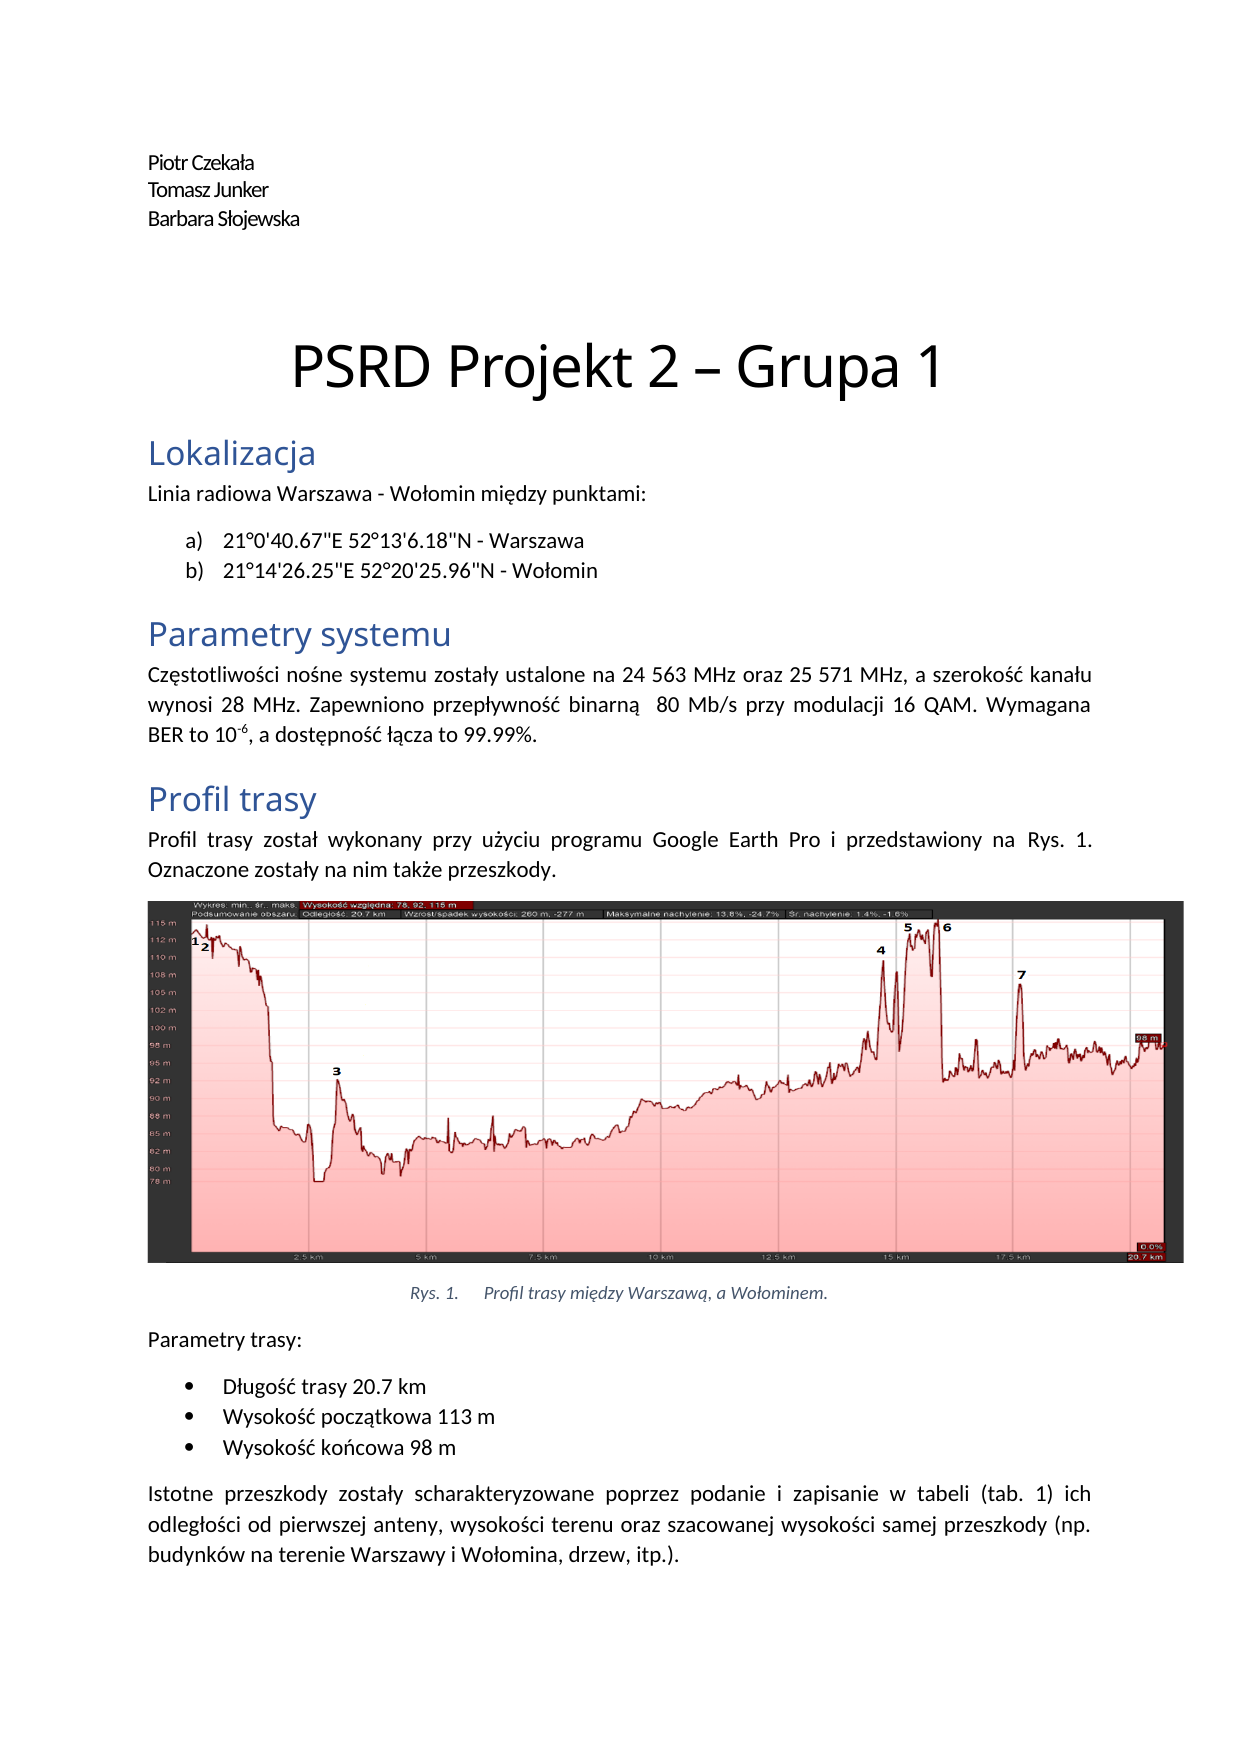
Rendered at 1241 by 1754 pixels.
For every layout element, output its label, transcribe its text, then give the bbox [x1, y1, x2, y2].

text Profil trasy został wykonany przy użyciu programu Google Earth Pro i przedstawiony na rys. 1. Oznaczone zostały na nim także przeszkody. [148, 825, 1093, 883]
title PSRD Projekt 2 – Grupa 1 [148, 325, 1093, 405]
text Linia radiowa Warszawa - Wołomin między punktami: [148, 479, 1093, 507]
title Barbara Słojewska [148, 204, 1093, 232]
list 21°0'40.67"E 52°13'6.18"N - Warszawa [185, 526, 1093, 554]
title Piotr Czekała [148, 148, 1093, 176]
title Tomasz Junker [148, 176, 1093, 204]
text Parametry trasy: [148, 1325, 1093, 1353]
text Częstotliwości nośne systemu zostały ustalone na 24 563 MHz oraz 25 571 MHz, a szerokość kanału wynosi 28 MHz. Zapewniono przepływność binarną 80 Mb/s przy modulacji 16 QAM. Wymagana BER to 10-6, a dostępność łącza to 99.99%. [148, 660, 1093, 748]
list Wysokość początkowa 113 m [185, 1402, 1093, 1430]
subtitle Profil trasy [148, 776, 1093, 821]
subtitle Lokalizacja [148, 430, 1093, 475]
subtitle Parametry systemu [148, 611, 1093, 657]
text Istotne przeszkody zostały scharakteryzowane poprzez podanie i zapisanie w tabeli (tab. 1) ich odległości od pierwszej anteny, wysokości terenu oraz szacowanej wysokości samej przeszkody (np. budynków na terenie Warszawy i Wołomina, drzew, itp.). [148, 1479, 1093, 1568]
list 21°14'26.25"E 52°20'25.96"N - Wołomin [185, 556, 1093, 584]
picture [147, 901, 1184, 1263]
list Wysokość końcowa 98 m [185, 1433, 1093, 1461]
list Długość trasy 20.7 km [185, 1372, 1093, 1400]
